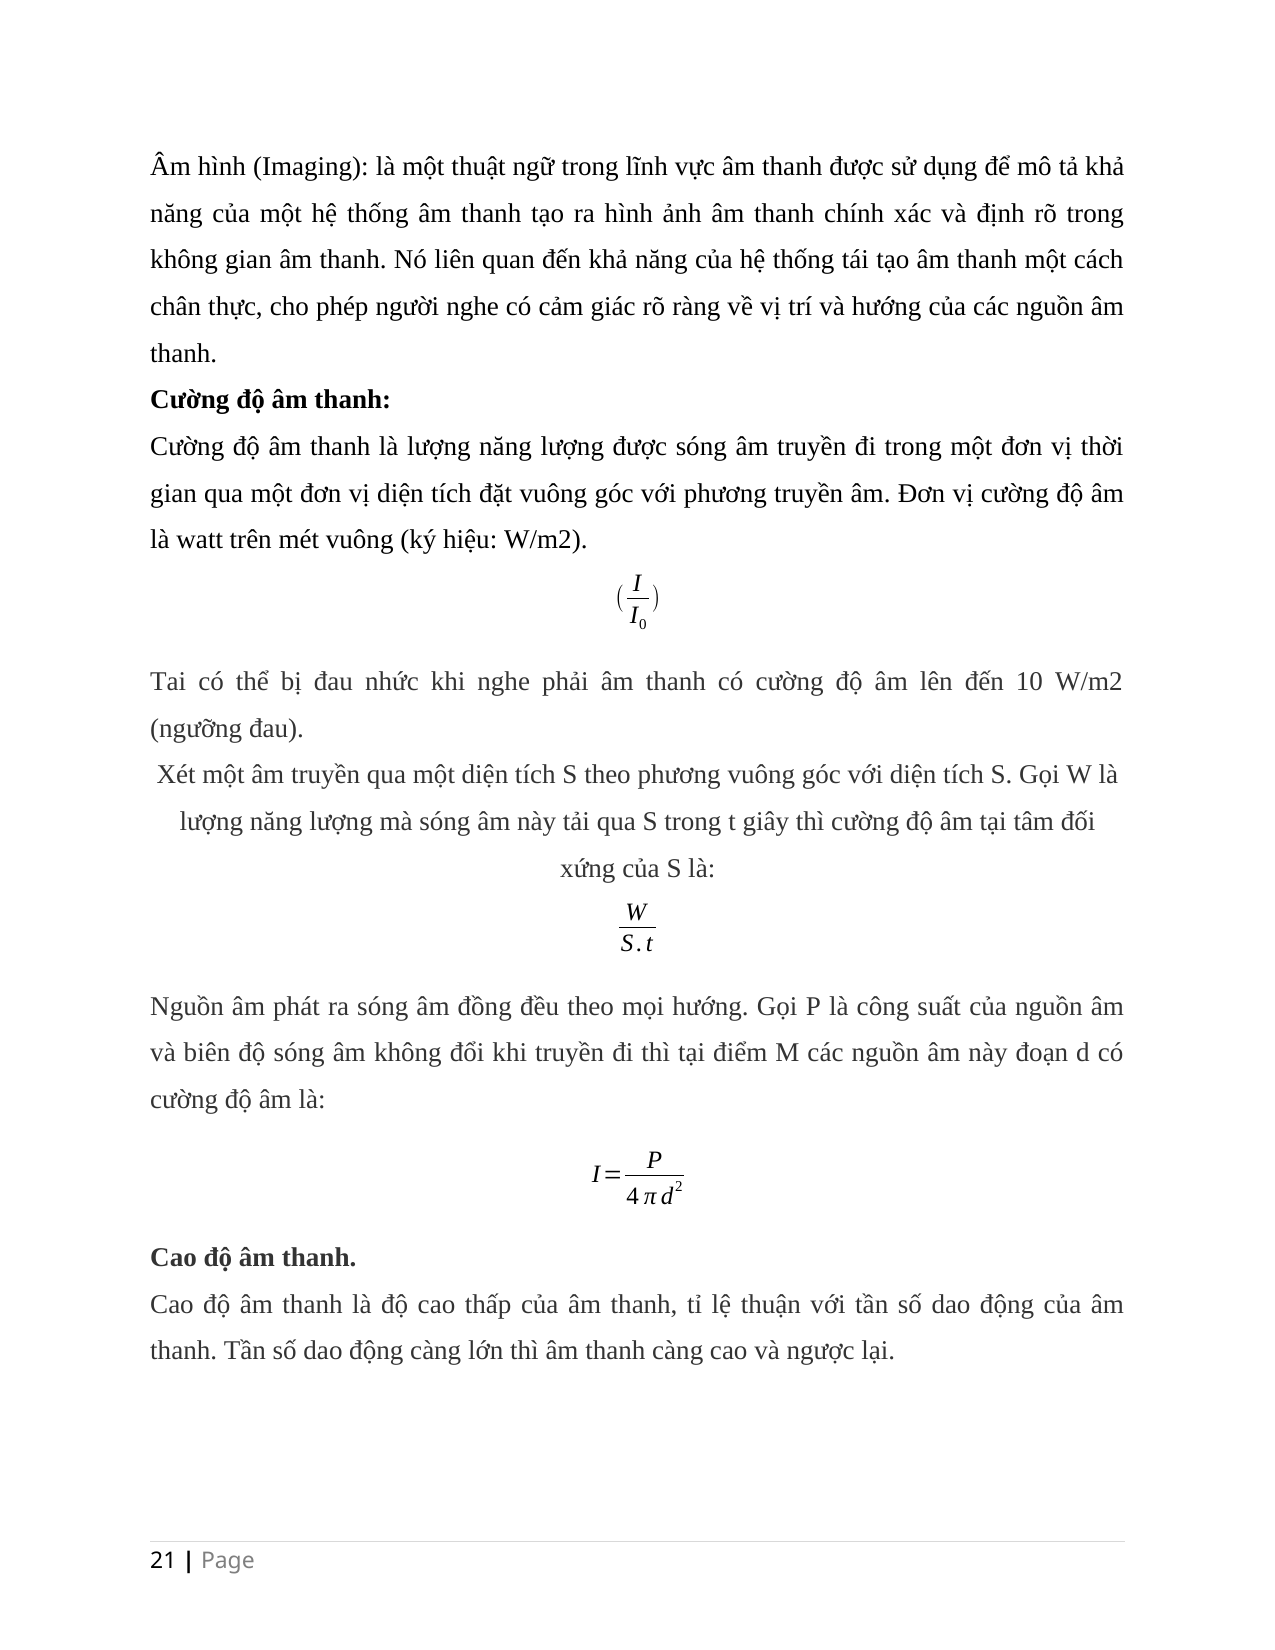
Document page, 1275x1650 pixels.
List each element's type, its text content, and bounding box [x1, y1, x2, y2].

text Xét một âm truyền qua một diện tích S theo phương vuông góc với diện tích S. Gọi W là lượng năng lượng mà sóng âm này tải qua S trong t giây thì cường độ âm tại tâm đối xứng của S là: [150, 758, 1125, 957]
text Âm hình (Imaging): là một thuật ngữ trong lĩnh vực âm thanh được sử dụng để mô tả khả năng của một hệ thống âm thanh tạo ra hình ảnh âm thanh chính xác và định rõ trong không gian âm thanh. Nó liên quan đến khả năng của hệ thống tái tạo âm thanh một cách chân thực, cho phép người nghe có cảm giác rõ ràng về vị trí và hướng của các nguồn âm thanh. [150, 150, 1125, 368]
text Cường độ âm thanh là lượng năng lượng được sóng âm truyền đi trong một đơn vị thời gian qua một đơn vị diện tích đặt vuông góc với phương truyền âm. Đơn vị cường độ âm là watt trên mét vuông (ký hiệu: W/m2). [150, 430, 1125, 554]
text Cao độ âm thanh là độ cao thấp của âm thanh, tỉ lệ thuận với tần số dao động của âm thanh. Tần số dao động càng lớn thì âm thanh càng cao và ngược lại. [150, 1288, 1125, 1366]
text Nguồn âm phát ra sóng âm đồng đều theo mọi hướng. Gọi P là công suất của nguồn âm và biên độ sóng âm không đổi khi truyền đi thì tại điểm M các nguồn âm này đoạn d có cường độ âm là: [150, 990, 1125, 1114]
text Cao độ âm thanh. [150, 1241, 1125, 1272]
text Cường độ âm thanh: [150, 383, 1125, 414]
text Tai có thể bị đau nhức khi nghe phải âm thanh có cường độ âm lên đến 10 W/m2 (ngưỡng đau). [150, 665, 1125, 743]
